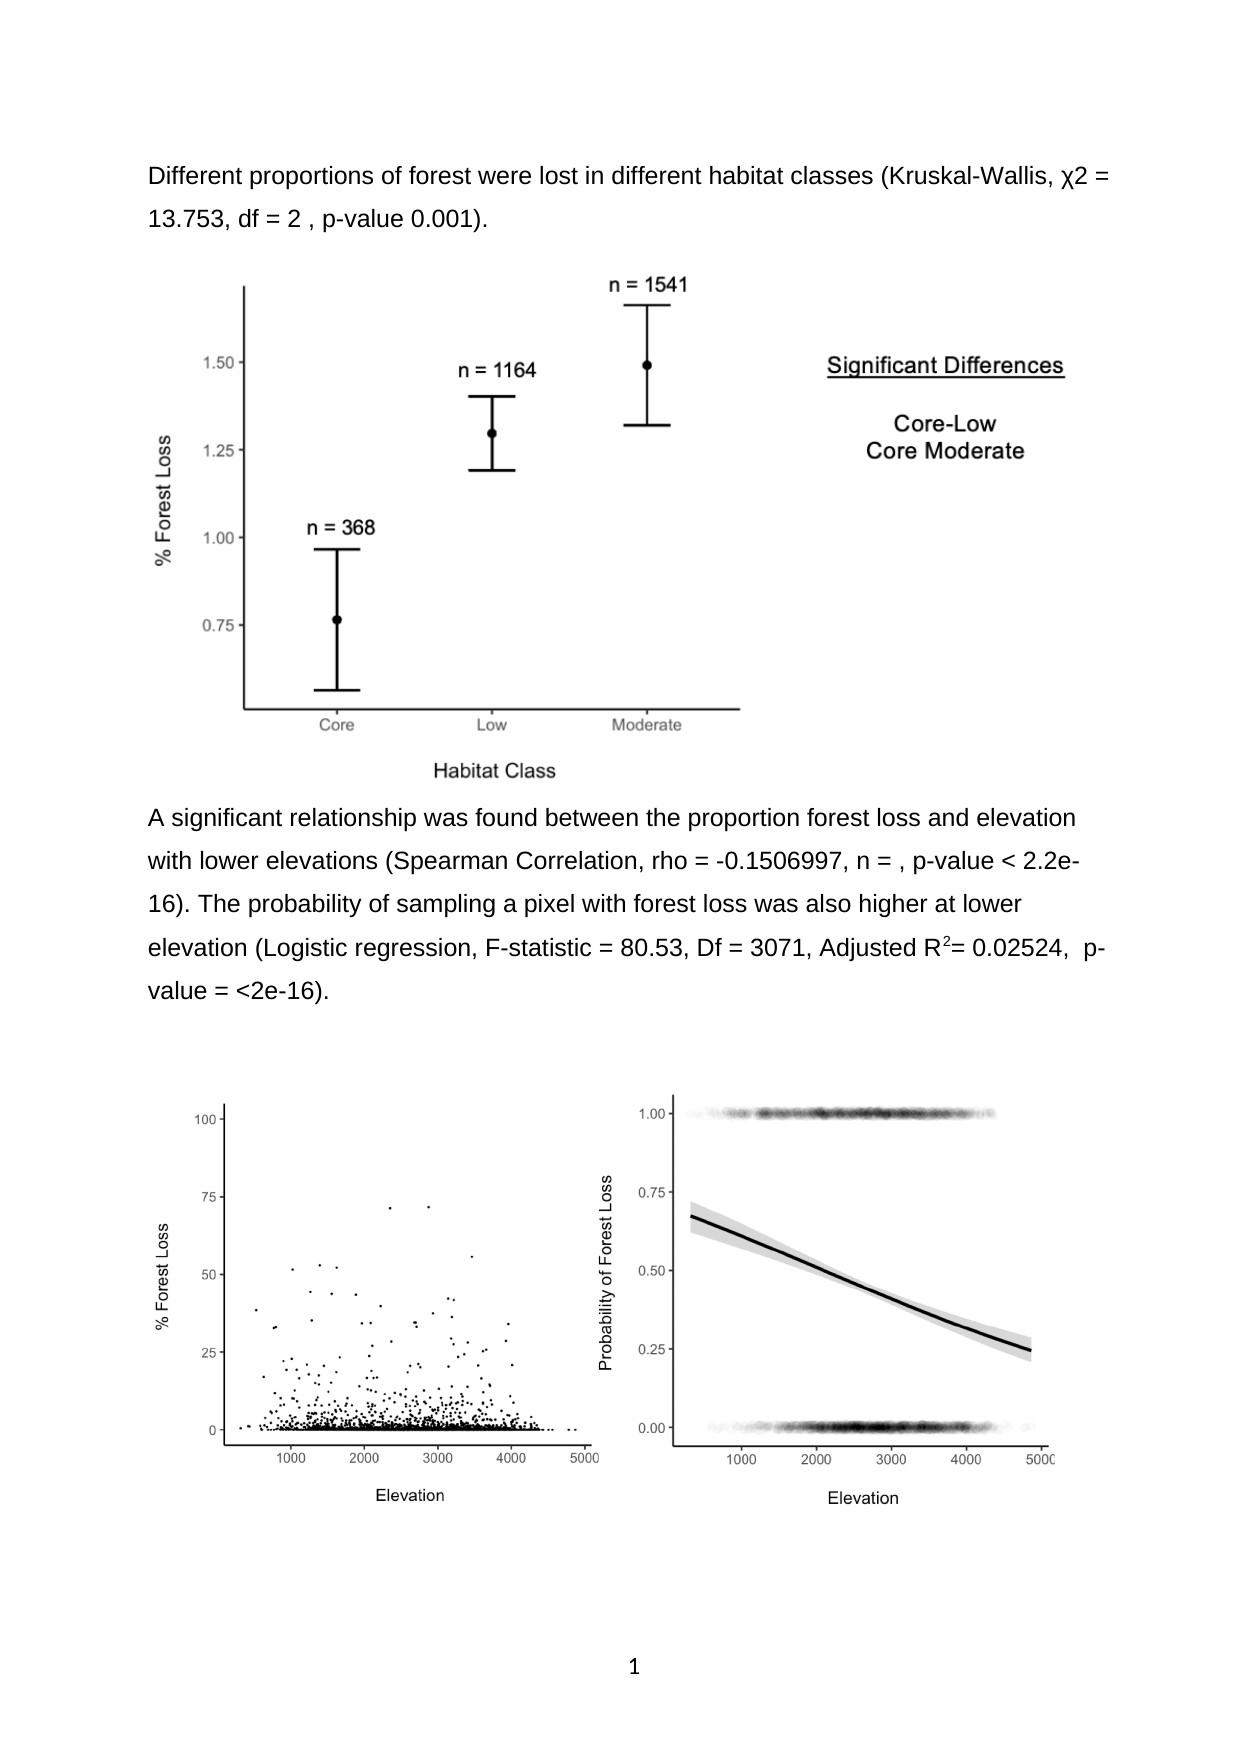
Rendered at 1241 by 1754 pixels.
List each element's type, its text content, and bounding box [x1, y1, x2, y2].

picture [147, 1061, 1055, 1510]
text A significant relationship was found between the proportion forest loss and elevation with lower elevations (Spearman Correlation, rho = -0.1506997, n = , p-value < 2.2e-16). The probability of sampling a pixel with forest loss was also higher at lower elevation (Logistic regression, F-statistic = 80.53, Df = 3071, Adjusted R2= 0.02524, p-value = <2e-16). [148, 803, 1122, 1004]
picture [147, 248, 1082, 788]
